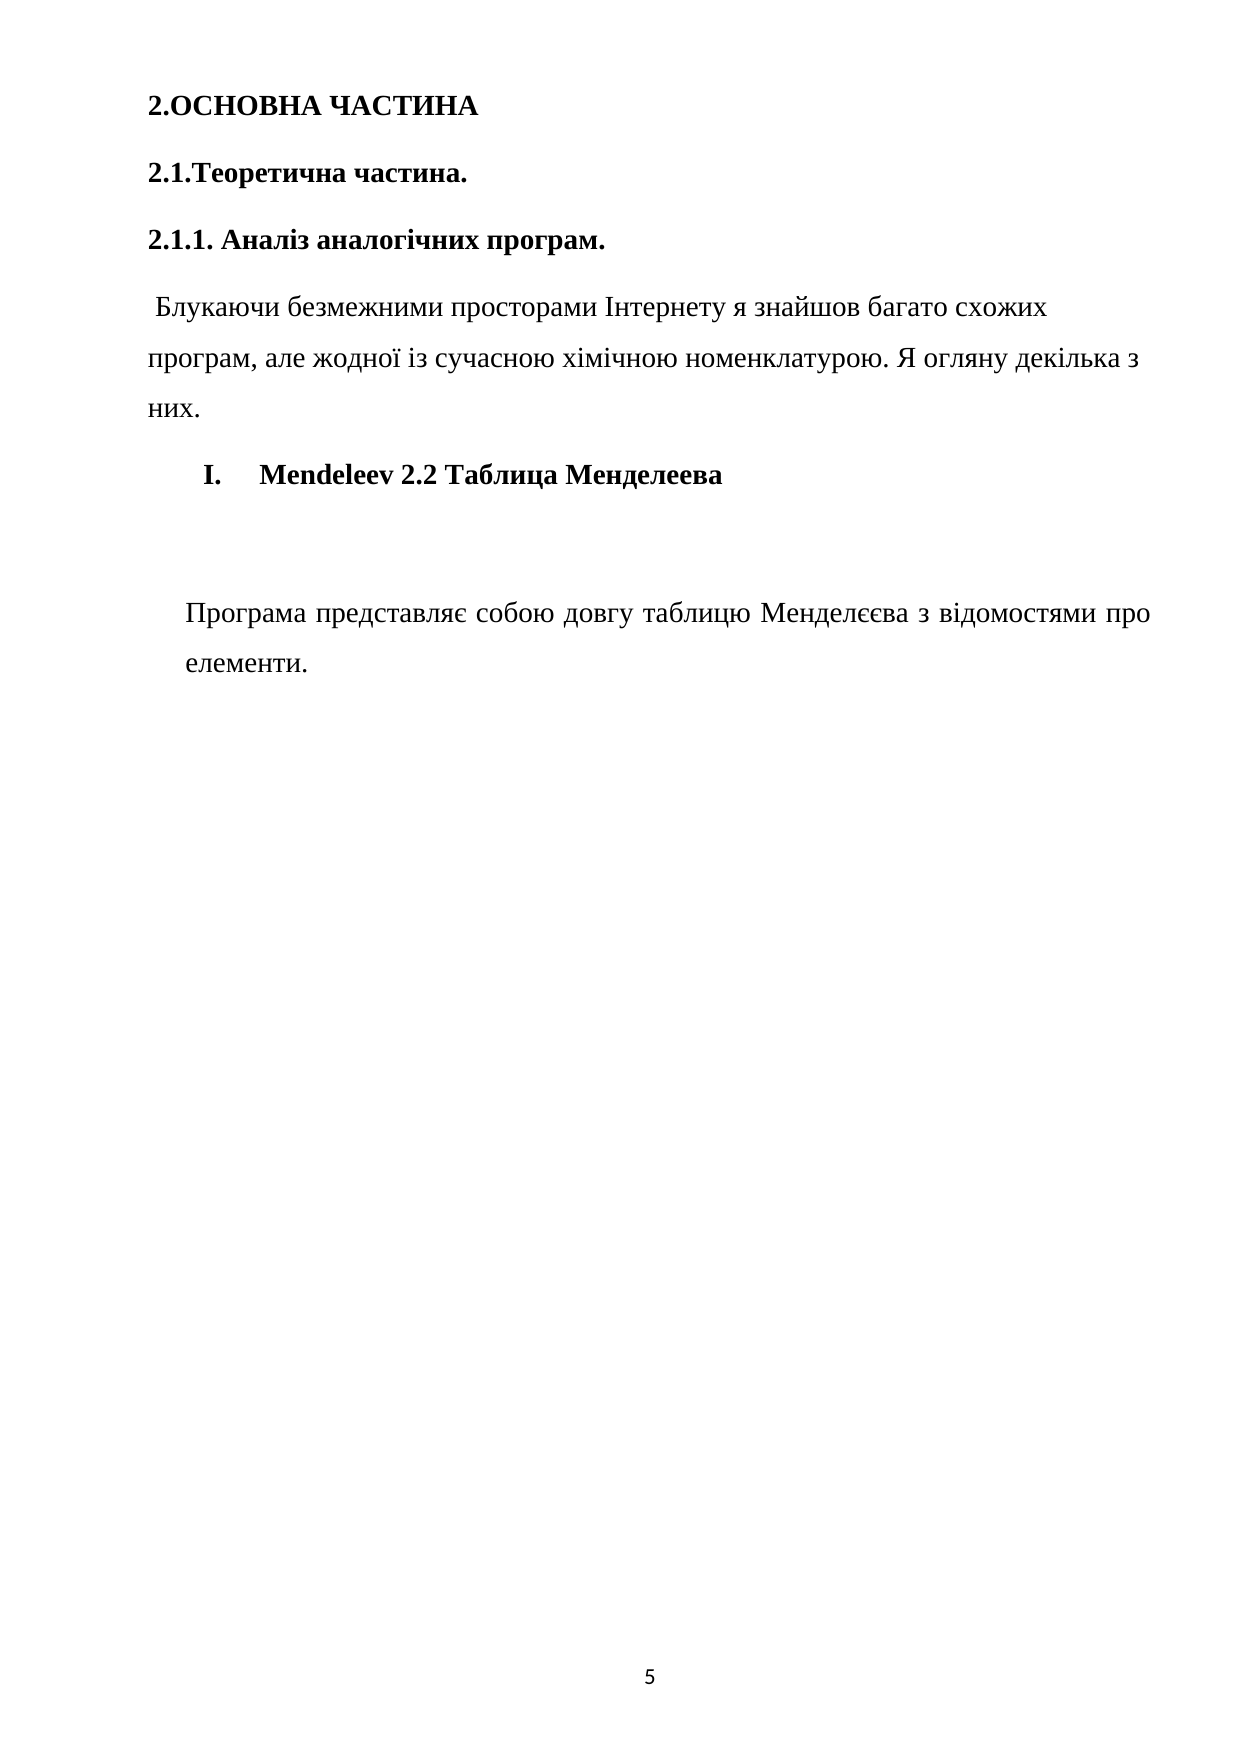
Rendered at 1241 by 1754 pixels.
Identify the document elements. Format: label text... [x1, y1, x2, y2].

text 2.ОСНОВНА ЧАСТИНА [148, 88, 1152, 122]
text Блукаючи безмежними просторами Інтернету я знайшов багато схожих програм, але жодної із сучасною хімічною номенклатурою. Я огляну декілька з них. [148, 289, 1152, 424]
list Mendeleev 2.2 Таблица Менделеева [222, 457, 1152, 491]
text 2.1.1. Аналіз аналогічних програм. [148, 222, 1152, 256]
text 2.1.Теоретична частина. [148, 156, 1152, 189]
text Програма представляє собою довгу таблицю Менделєєва з відомостями про елементи. [185, 595, 1152, 679]
